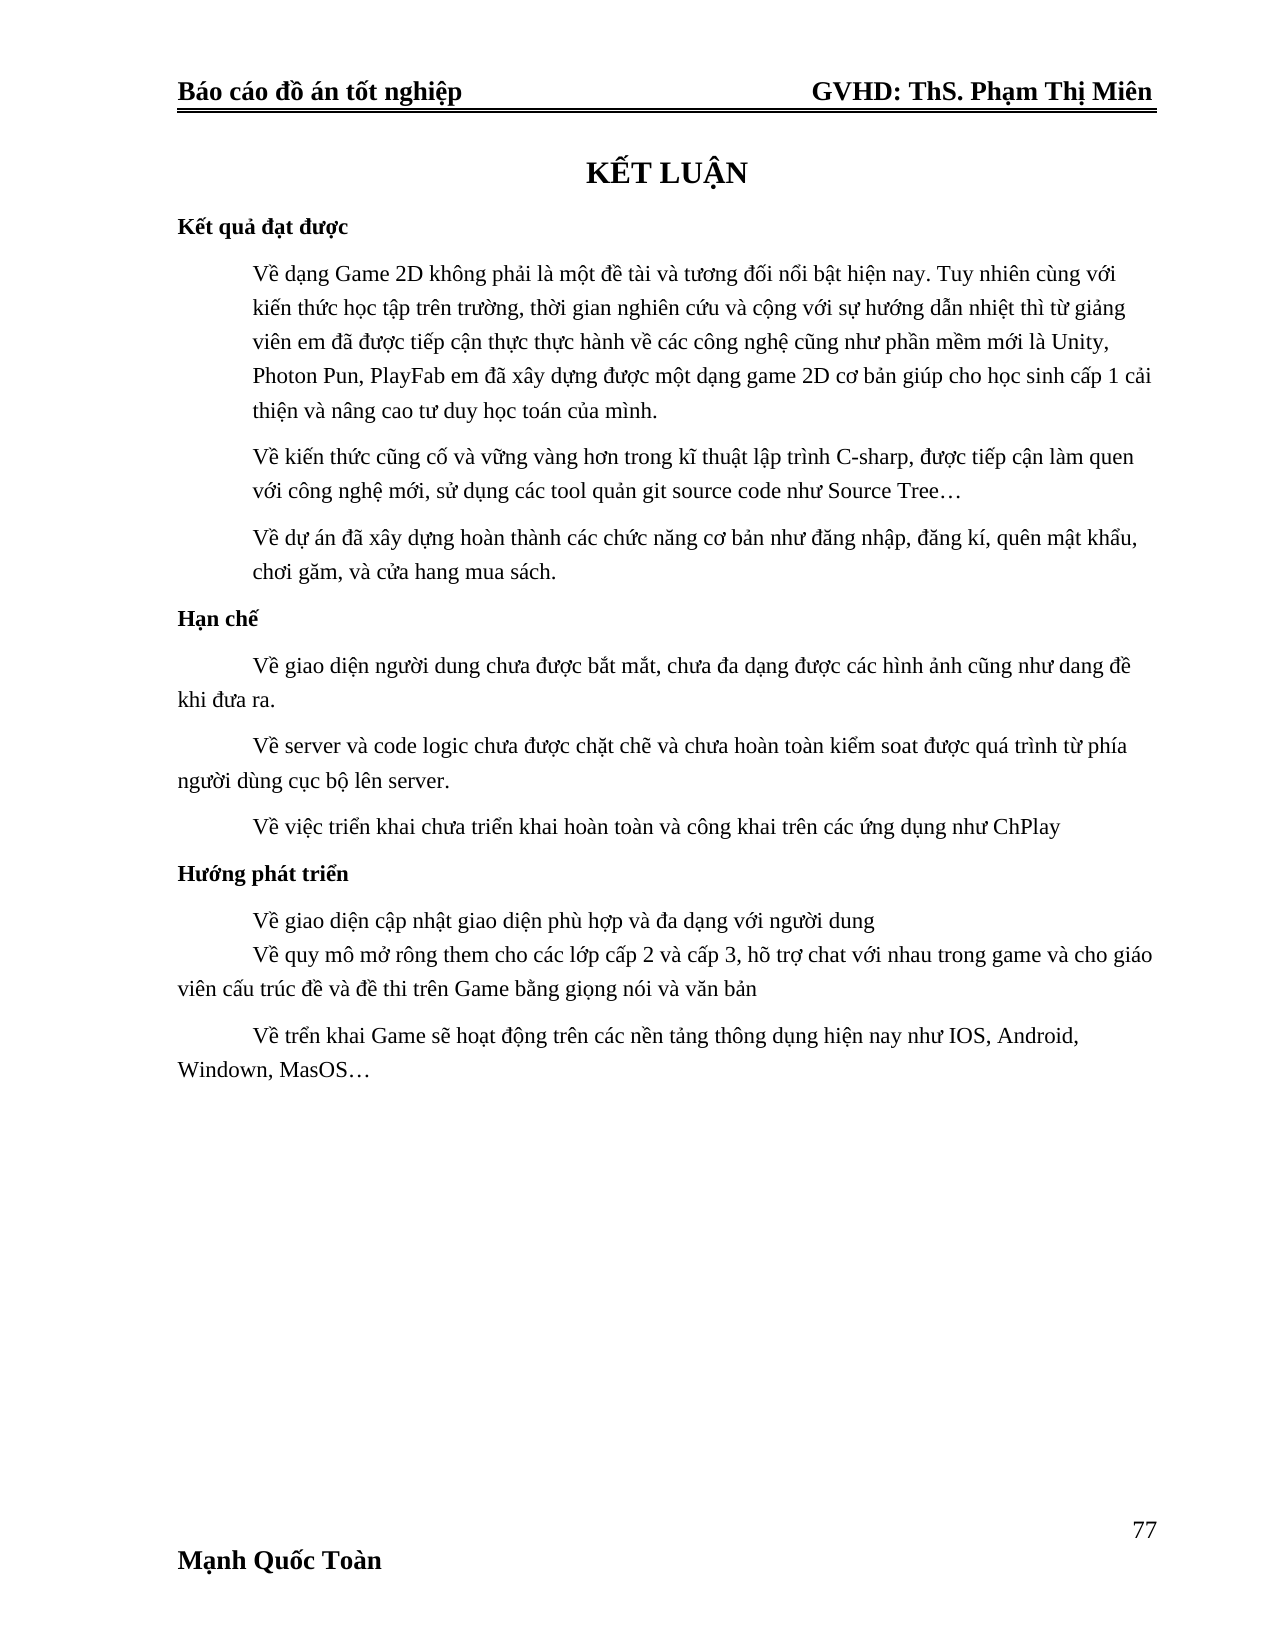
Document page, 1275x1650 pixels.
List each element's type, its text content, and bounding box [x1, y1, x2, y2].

text Kết quả đạt được [177, 213, 1157, 240]
list Về dạng Game 2D không phải là một đề tài và tương đối nổi bật hiện nay. Tuy nhiên cùng với kiến thức học tập trên trường, thời gian nghiên cứu và cộng với sự hướng dẫn nhiệt thì từ giảng viên em đã được tiếp cận thực thực hành về các công nghệ cũng như phần mềm mới là Unity, Photon Pun, PlayFab em đã xây dựng được một dạng game 2D cơ bản giúp cho học sinh cấp 1 cải thiện và nâng cao tư duy học toán của mình. [252, 260, 1157, 423]
list Về server và code logic chưa được chặt chẽ và chưa hoàn toàn kiểm soat được quá trình từ phía người dùng cục bộ lên server. [177, 732, 1157, 793]
list Về việc triển khai chưa triển khai hoàn toàn và công khai trên các ứng dụng như ChPlay [177, 813, 1157, 840]
list Về giao diện người dung chưa được bắt mắt, chưa đa dạng được các hình ảnh cũng như dang đề khi đưa ra. [177, 652, 1157, 712]
list Hạn chế [177, 605, 1157, 631]
list Về dự án đã xây dựng hoàn thành các chức năng cơ bản như đăng nhập, đăng kí, quên mật khẩu, chơi găm, và cửa hang mua sách. [252, 524, 1157, 585]
list Hướng phát triển [177, 860, 1157, 886]
text KẾT LUẬN [177, 154, 1157, 190]
list Về giao diện cập nhật giao diện phù hợp và đa dạng với người dung Về quy mô mở rông them cho các lớp cấp 2 và cấp 3, hõ trợ chat với nhau trong game và cho giáo viên cấu trúc đề và đề thi trên Game bằng giọng nói và văn bản [177, 907, 1157, 1001]
list Về kiến thức cũng cố và vững vàng hơn trong kĩ thuật lập trình C-sharp, được tiếp cận làm quen với công nghệ mới, sử dụng các tool quản git source code như Source Tree… [252, 443, 1157, 504]
list Về trển khai Game sẽ hoạt động trên các nền tảng thông dụng hiện nay như IOS, Android, Windown, MasOS… [177, 1022, 1157, 1082]
